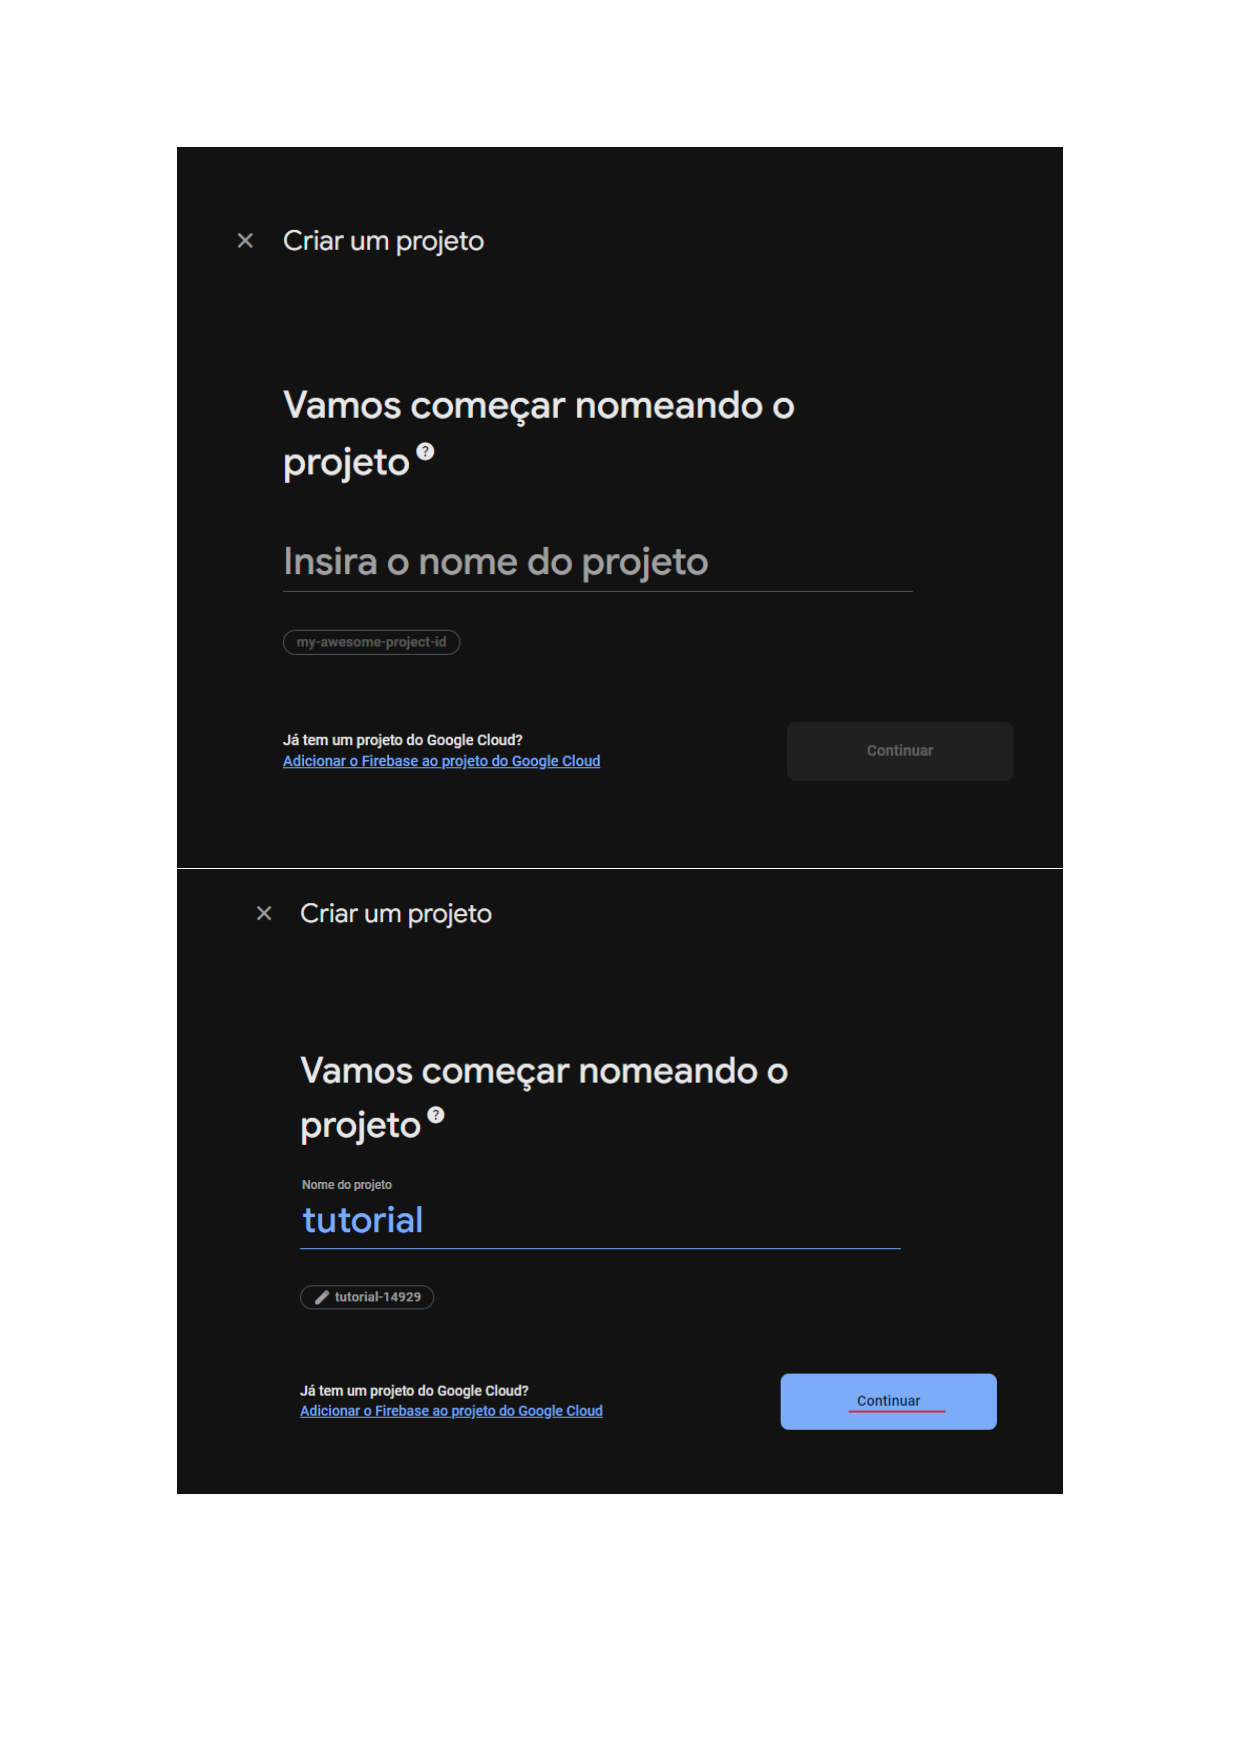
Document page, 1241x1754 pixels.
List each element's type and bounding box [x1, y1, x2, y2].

picture [177, 147, 1063, 868]
picture [177, 869, 1063, 1494]
